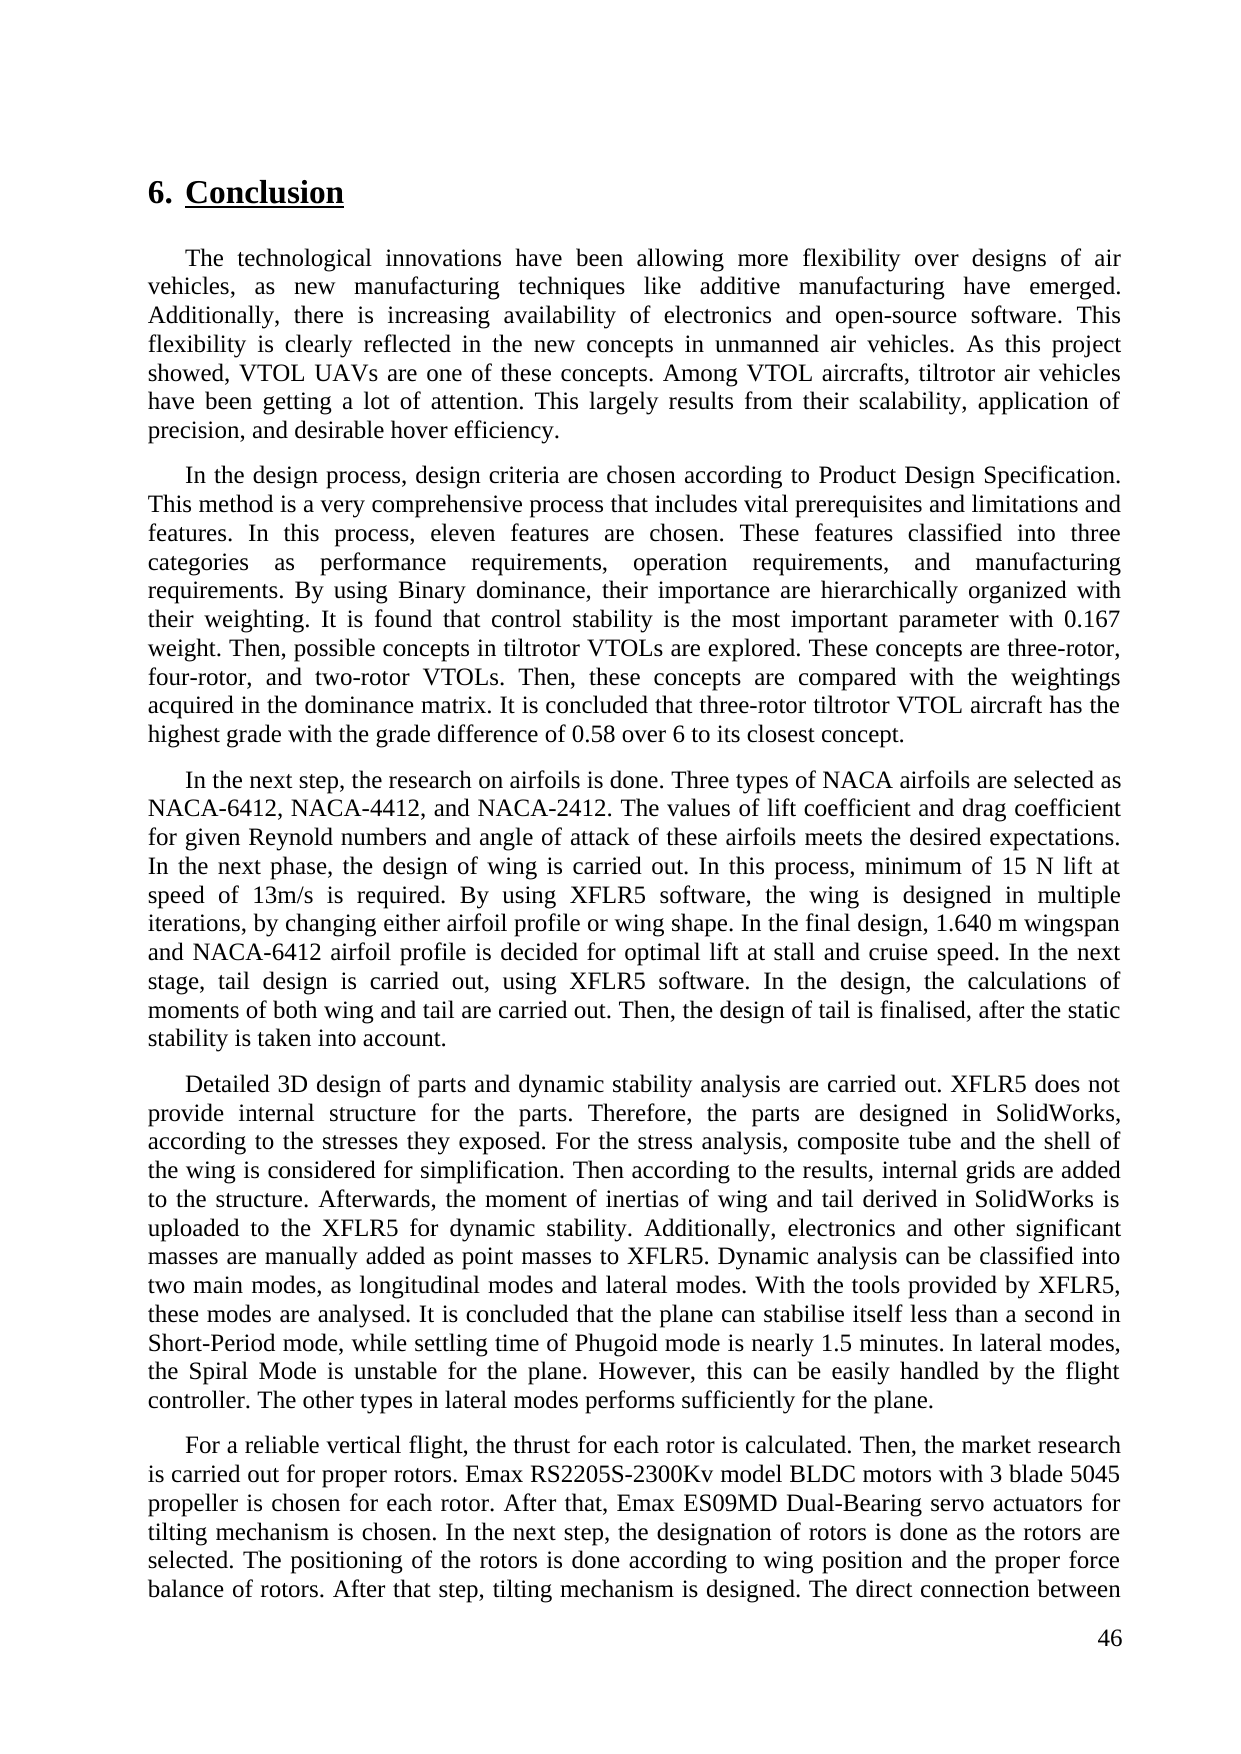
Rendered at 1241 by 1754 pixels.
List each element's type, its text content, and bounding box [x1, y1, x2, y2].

text In the next step, the research on airfoils is done. Three types of NACA airfoils are selected as NACA-6412, NACA-4412, and NACA-2412. The values of lift coefficient and drag coefficient for given Reynold numbers and angle of attack of these airfoils meets the desired expectations. In the next phase, the design of wing is carried out. In this process, minimum of 15 N lift at speed of 13m/s is required. By using XFLR5 software, the wing is designed in multiple iterations, by changing either airfoil profile or wing shape. In the final design, 1.640 m wingspan and NACA-6412 airfoil profile is decided for optimal lift at stall and cruise speed. In the next stage, tail design is carried out, using XFLR5 software. In the design, the calculations of moments of both wing and tail are carried out. Then, the design of tail is finalised, after the static stability is taken into account. [148, 765, 1122, 1052]
text In the design process, design criteria are chosen according to Product Design Specification. This method is a very comprehensive process that includes vital prerequisites and limitations and features. In this process, eleven features are chosen. These features classified into three categories as performance requirements, operation requirements, and manufacturing requirements. By using Binary dominance, their importance are hierarchically organized with their weighting. It is found that control stability is the most important parameter with 0.167 weight. Then, possible concepts in tiltrotor VTOLs are explored. These concepts are three-rotor, four-rotor, and two-rotor VTOLs. Then, these concepts are compared with the weightings acquired in the dominance matrix. It is concluded that three-rotor tiltrotor VTOL aircraft has the highest grade with the grade difference of 0.58 over 6 to its closest concept. [148, 461, 1122, 748]
subtitle Conclusion [148, 173, 1122, 211]
text Detailed 3D design of parts and dynamic stability analysis are carried out. XFLR5 does not provide internal structure for the parts. Therefore, the parts are designed in SolidWorks, according to the stresses they exposed. For the stress analysis, composite tube and the shell of the wing is considered for simplification. Then according to the results, internal grids are added to the structure. Afterwards, the moment of inertias of wing and tail derived in SolidWorks is uploaded to the XFLR5 for dynamic stability. Additionally, electronics and other significant masses are manually added as point masses to XFLR5. Dynamic analysis can be classified into two main modes, as longitudinal modes and lateral modes. With the tools provided by XFLR5, these modes are analysed. It is concluded that the plane can stabilise itself less than a second in Short-Period mode, while settling time of Phugoid mode is nearly 1.5 minutes. In lateral modes, the Spiral Mode is unstable for the plane. However, this can be easily handled by the flight controller. The other types in lateral modes performs sufficiently for the plane. [148, 1069, 1122, 1414]
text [148, 1431, 1122, 1603]
text The technological innovations have been allowing more flexibility over designs of air vehicles, as new manufacturing techniques like additive manufacturing have emerged. Additionally, there is increasing availability of electronics and open-source software. This flexibility is clearly reflected in the new concepts in unmanned air vehicles. As this project showed, VTOL UAVs are one of these concepts. Among VTOL aircrafts, tiltrotor air vehicles have been getting a lot of attention. This largely results from their scalability, application of precision, and desirable hover efficiency. [148, 243, 1122, 444]
